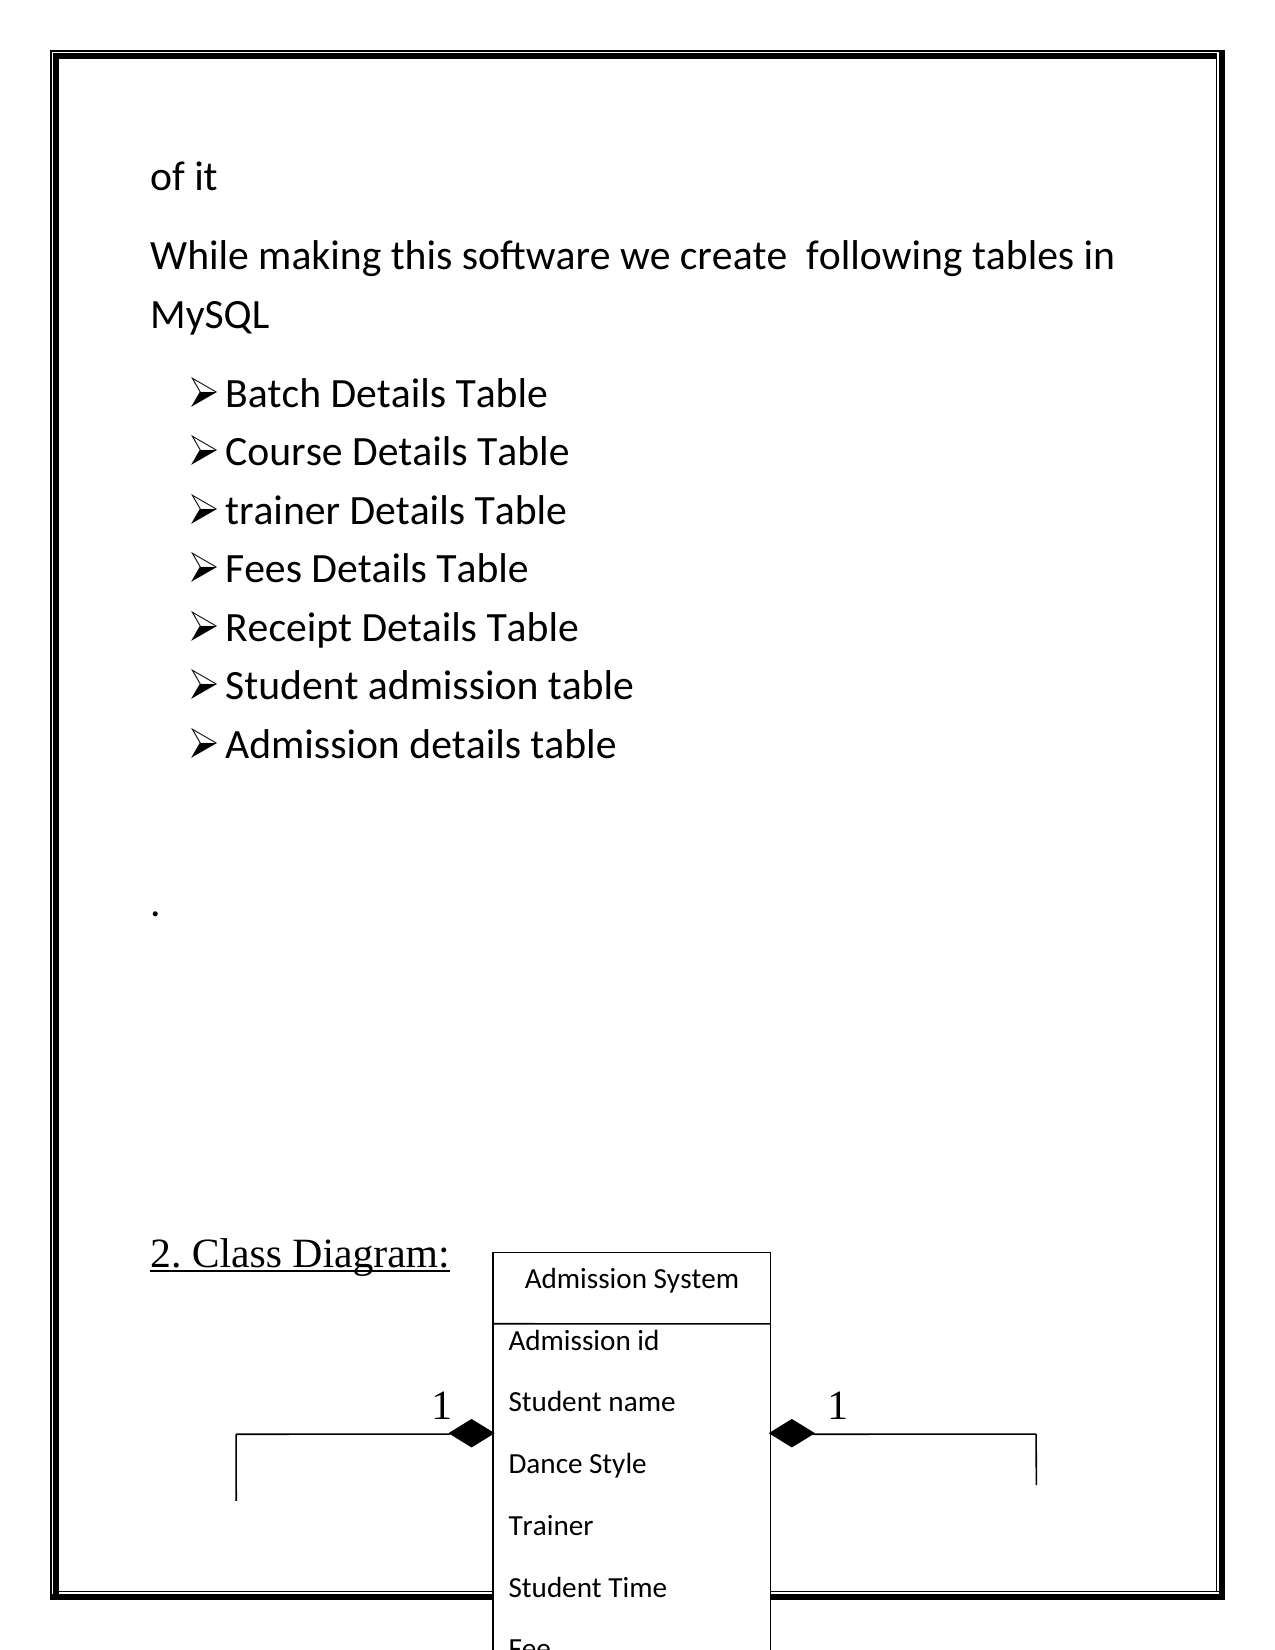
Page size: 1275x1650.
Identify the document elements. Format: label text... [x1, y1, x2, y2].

list trainer Details Table [187, 484, 1125, 535]
text 1 1 [771, 1380, 1125, 1428]
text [150, 150, 1125, 201]
list Course Details Table [187, 425, 1125, 476]
text 1 1 [150, 1380, 492, 1428]
text . [150, 876, 1125, 927]
list Student admission table [187, 659, 1125, 710]
text 2. Class Diagram: [150, 1228, 1125, 1276]
list Receipt Details Table [187, 601, 1125, 652]
list Fees Details Table [187, 542, 1125, 593]
list Batch Details Table [187, 367, 1125, 418]
text While making this software we create following tables in MySQL [150, 229, 1125, 338]
list Admission details table [187, 718, 1125, 768]
